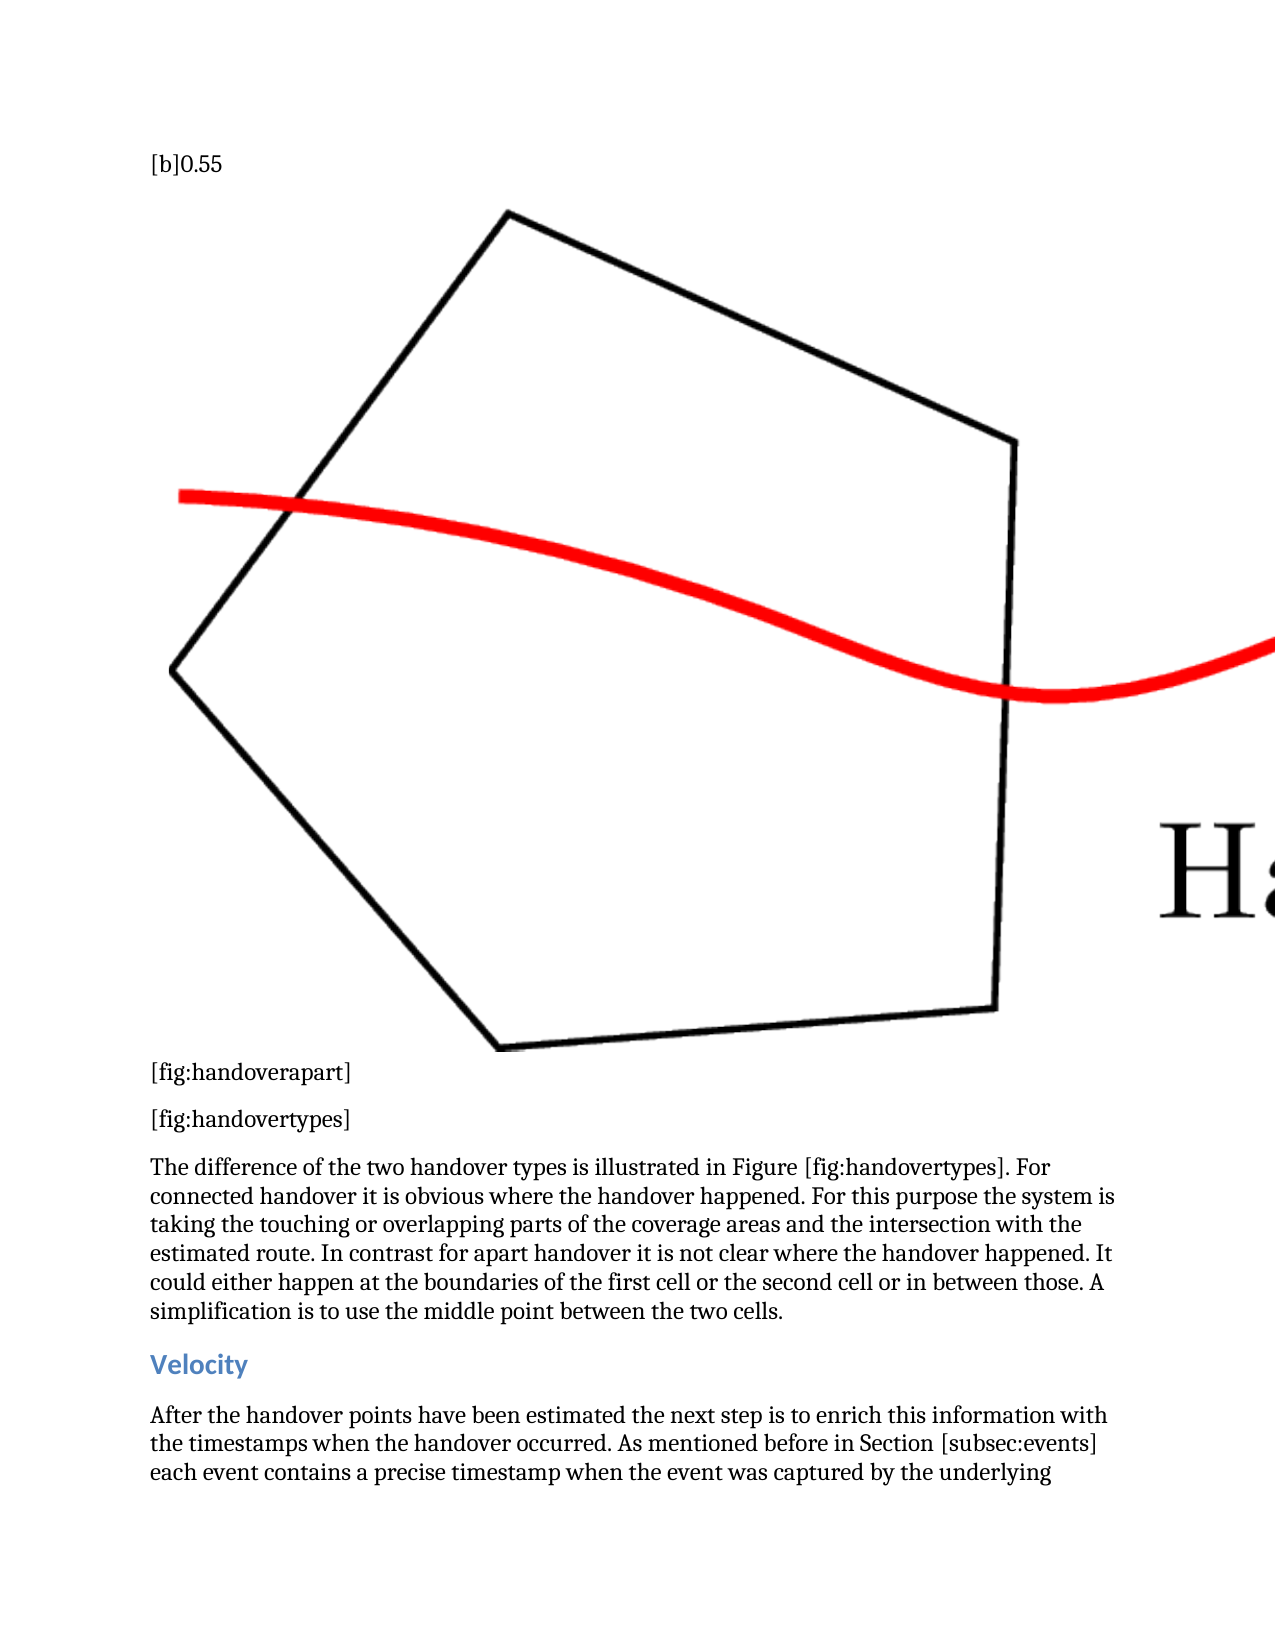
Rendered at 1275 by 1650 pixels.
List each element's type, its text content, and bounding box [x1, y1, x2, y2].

picture [168, 178, 1275, 1052]
text [fig:handovertypes] [150, 1105, 1125, 1134]
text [150, 1401, 1125, 1487]
subtitle Velocity [150, 1346, 1125, 1382]
text The difference of the two handover types is illustrated in Figure [fig:handovertypes]. For connected handover it is obvious where the handover happened. For this purpose the system is taking the touching or overlapping parts of the coverage areas and the intersection with the estimated route. In contrast for apart handover it is not clear where the handover happened. It could either happen at the boundaries of the first cell or the second cell or in between those. A simplification is to use the middle point between the two cells. [150, 1153, 1125, 1325]
